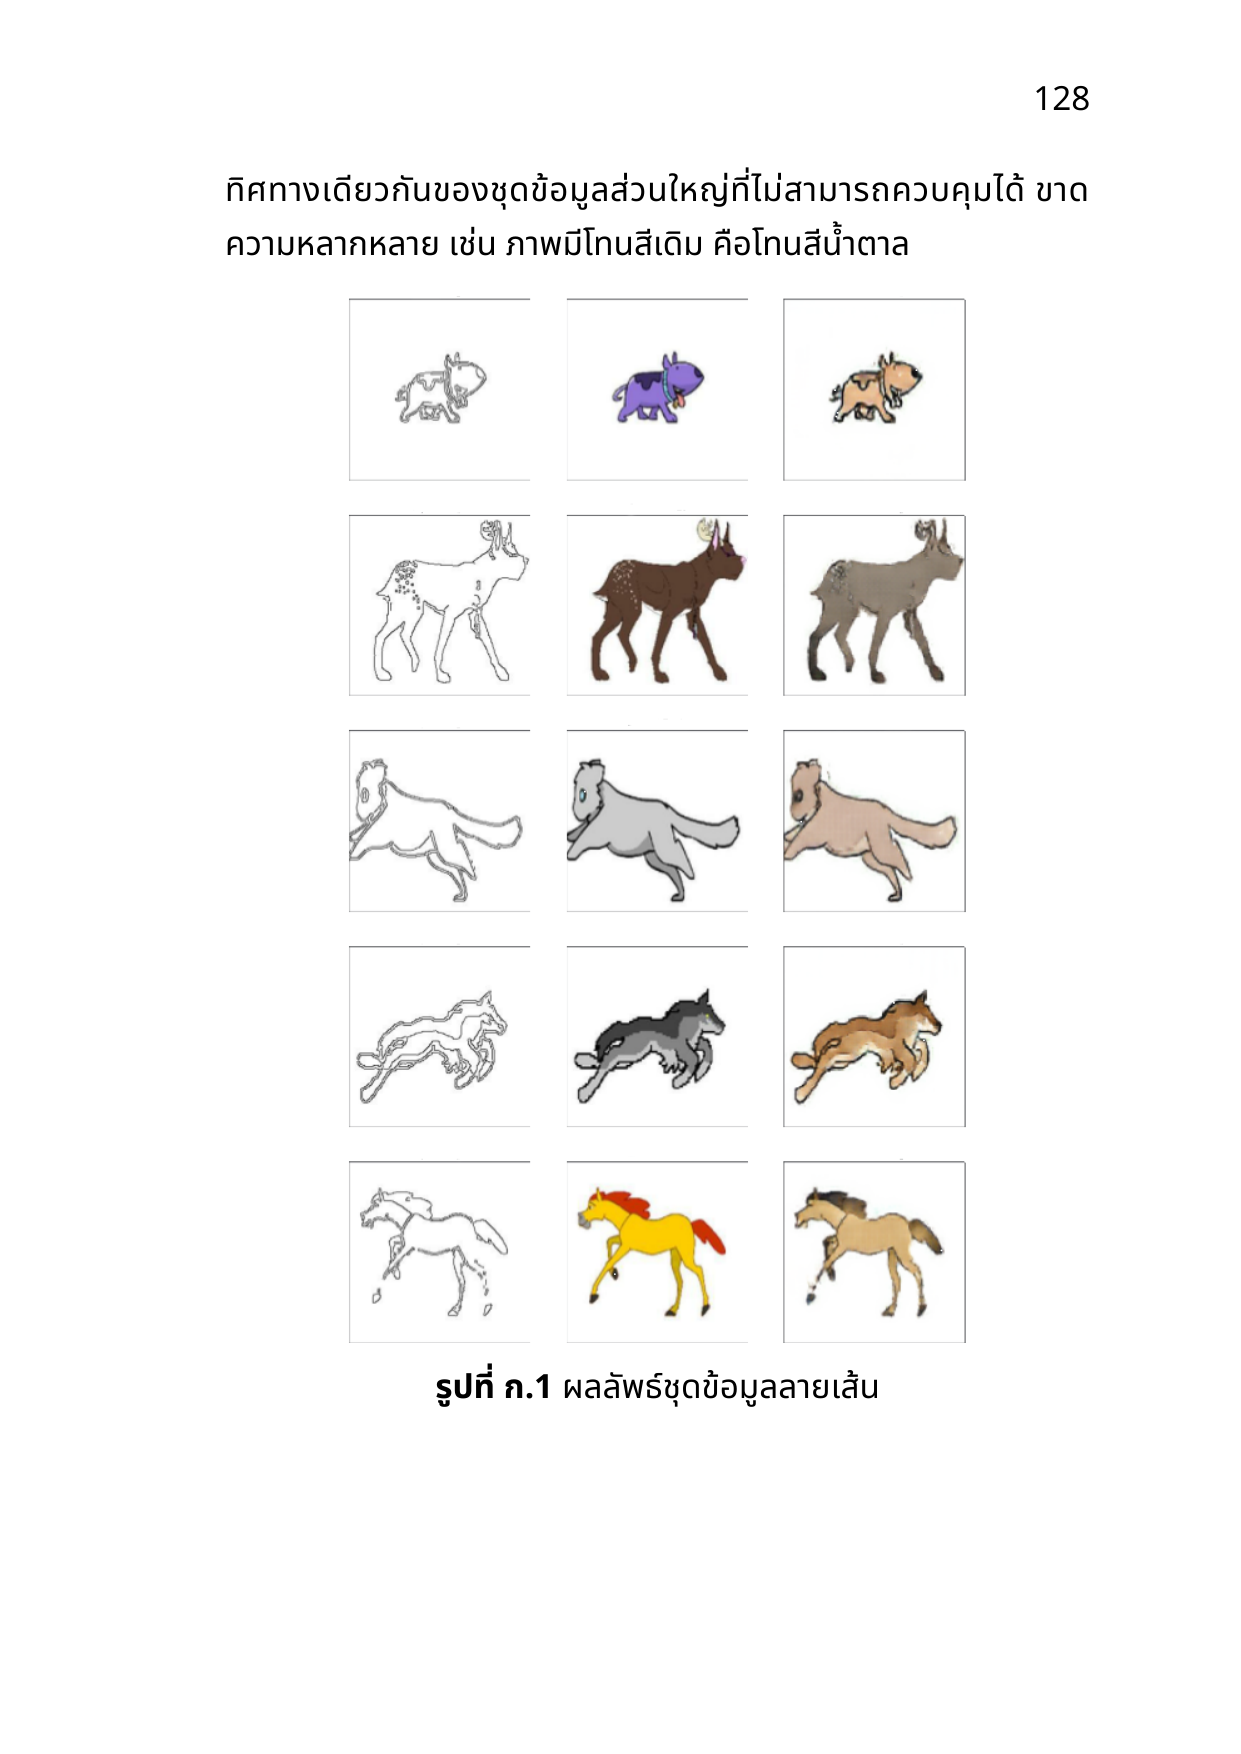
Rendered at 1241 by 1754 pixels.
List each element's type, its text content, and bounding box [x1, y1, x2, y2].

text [225, 166, 1090, 271]
picture [339, 291, 976, 1343]
text รูปที่ ก.1 ผลลัพธ์ชุดข้อมูลลายเส้น [225, 1363, 1090, 1413]
